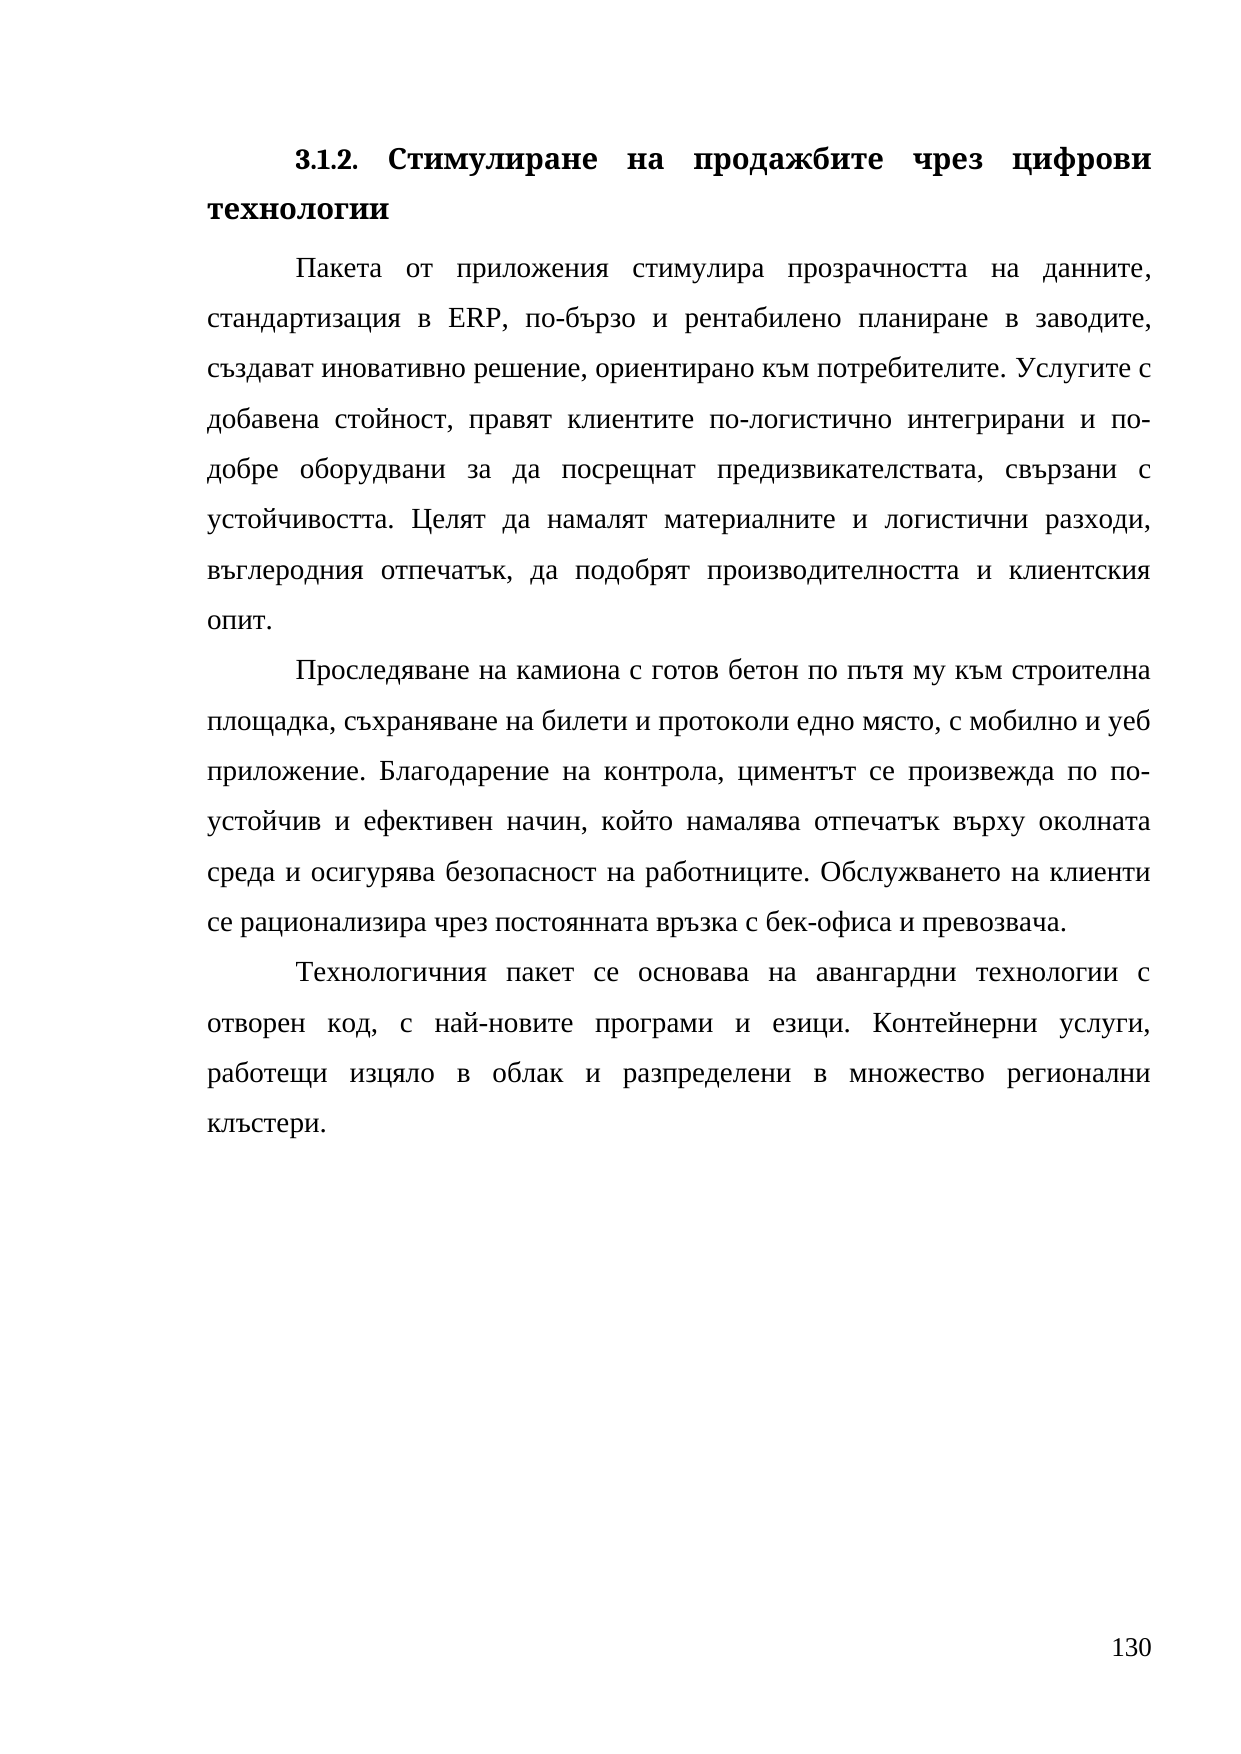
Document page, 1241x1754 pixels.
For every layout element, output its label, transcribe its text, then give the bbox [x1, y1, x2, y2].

subtitle 3.1.2. Стимулиране на продажбите чрез цифрови технологии [207, 143, 1152, 227]
text Пакета от приложения стимулира прозрачността на данните, стандартизация в ERP, по-бързо и рентабилено планиране в заводите, създават иновативно решение, ориентирано към потребителите. Услугитe с добавена стойност, правят клиентите по-логистично интегрирани и по-добре оборудвани за да посрещнат предизвикателствата, свързани с устойчивостта. Целят да намалят материалните и логистични разходи, въглеродния отпечатък, да подобрят производителността и клиентския опит. [207, 250, 1152, 636]
text Проследяване на камиона с готов бетон по пътя му към строителна площадка, съхраняване на билети и протоколи едно място, с мобилно и уеб приложение. Благодарение на контрола, циментът се произвежда по по-устойчив и ефективен начин, който намалява отпечатък върху околната среда и осигурява безопасност на работниците. Обслужването на клиенти се рационализира чрез постоянната връзка с бек-офиса и превозвача. [207, 652, 1152, 938]
text Технологичния пакет се основава на авангардни технологии с отворен код, с най-новите програми и езици. Контейнерни услуги, работещи изцяло в облак и разпределени в множество регионални клъстери. [207, 954, 1152, 1139]
